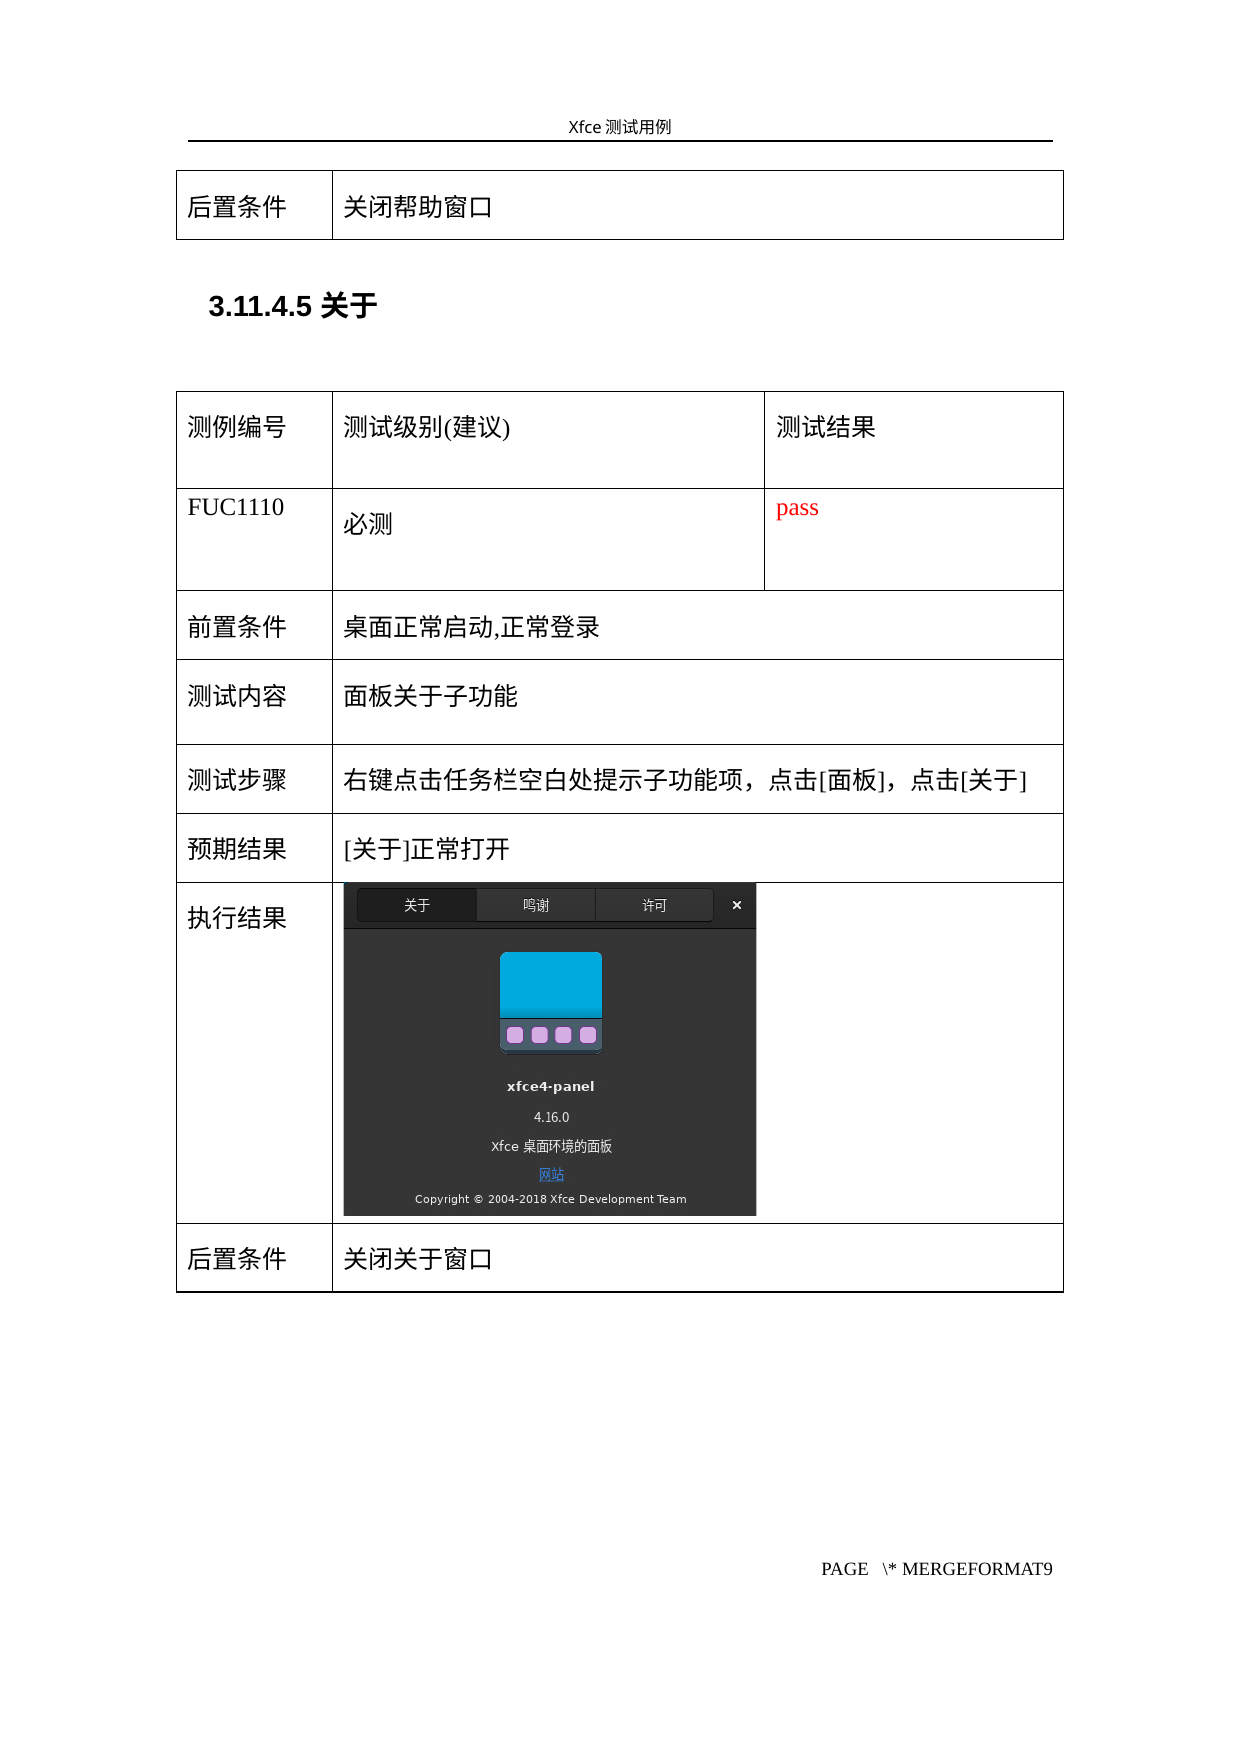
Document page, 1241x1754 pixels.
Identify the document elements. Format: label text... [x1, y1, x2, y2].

table_cell 必测 [333, 489, 764, 590]
table_cell 执行结果 [177, 883, 332, 1222]
table_cell [333, 883, 1063, 1222]
table_cell FUC1110 [177, 489, 332, 590]
table_cell 后置条件 [177, 171, 332, 239]
table_cell 测试步骤 [177, 745, 332, 813]
table_cell 右键点击任务栏空白处提示子功能项，点击[面板]，点击[关于] [333, 745, 1063, 813]
table_cell 关闭关于窗口 [333, 1224, 1063, 1291]
table_cell 桌面正常启动,正常登录 [333, 591, 1063, 659]
table_cell 后置条件 [177, 1224, 332, 1291]
table_header 测试结果 [765, 392, 1063, 488]
table_cell 前置条件 [177, 591, 332, 659]
table_cell 关闭帮助窗口 [333, 171, 1063, 239]
table_cell 测试内容 [177, 660, 332, 744]
table_header 测例编号 [177, 392, 332, 488]
picture [343, 882, 757, 1216]
table_cell 预期结果 [177, 814, 332, 882]
table_header 测试级别(建议) [333, 392, 764, 488]
subtitle 3.11.4.5 关于 [187, 269, 1053, 337]
table_cell 面板关于子功能 [333, 660, 1063, 744]
table_cell [关于]正常打开 [333, 814, 1063, 882]
table_cell pass [765, 489, 1063, 590]
